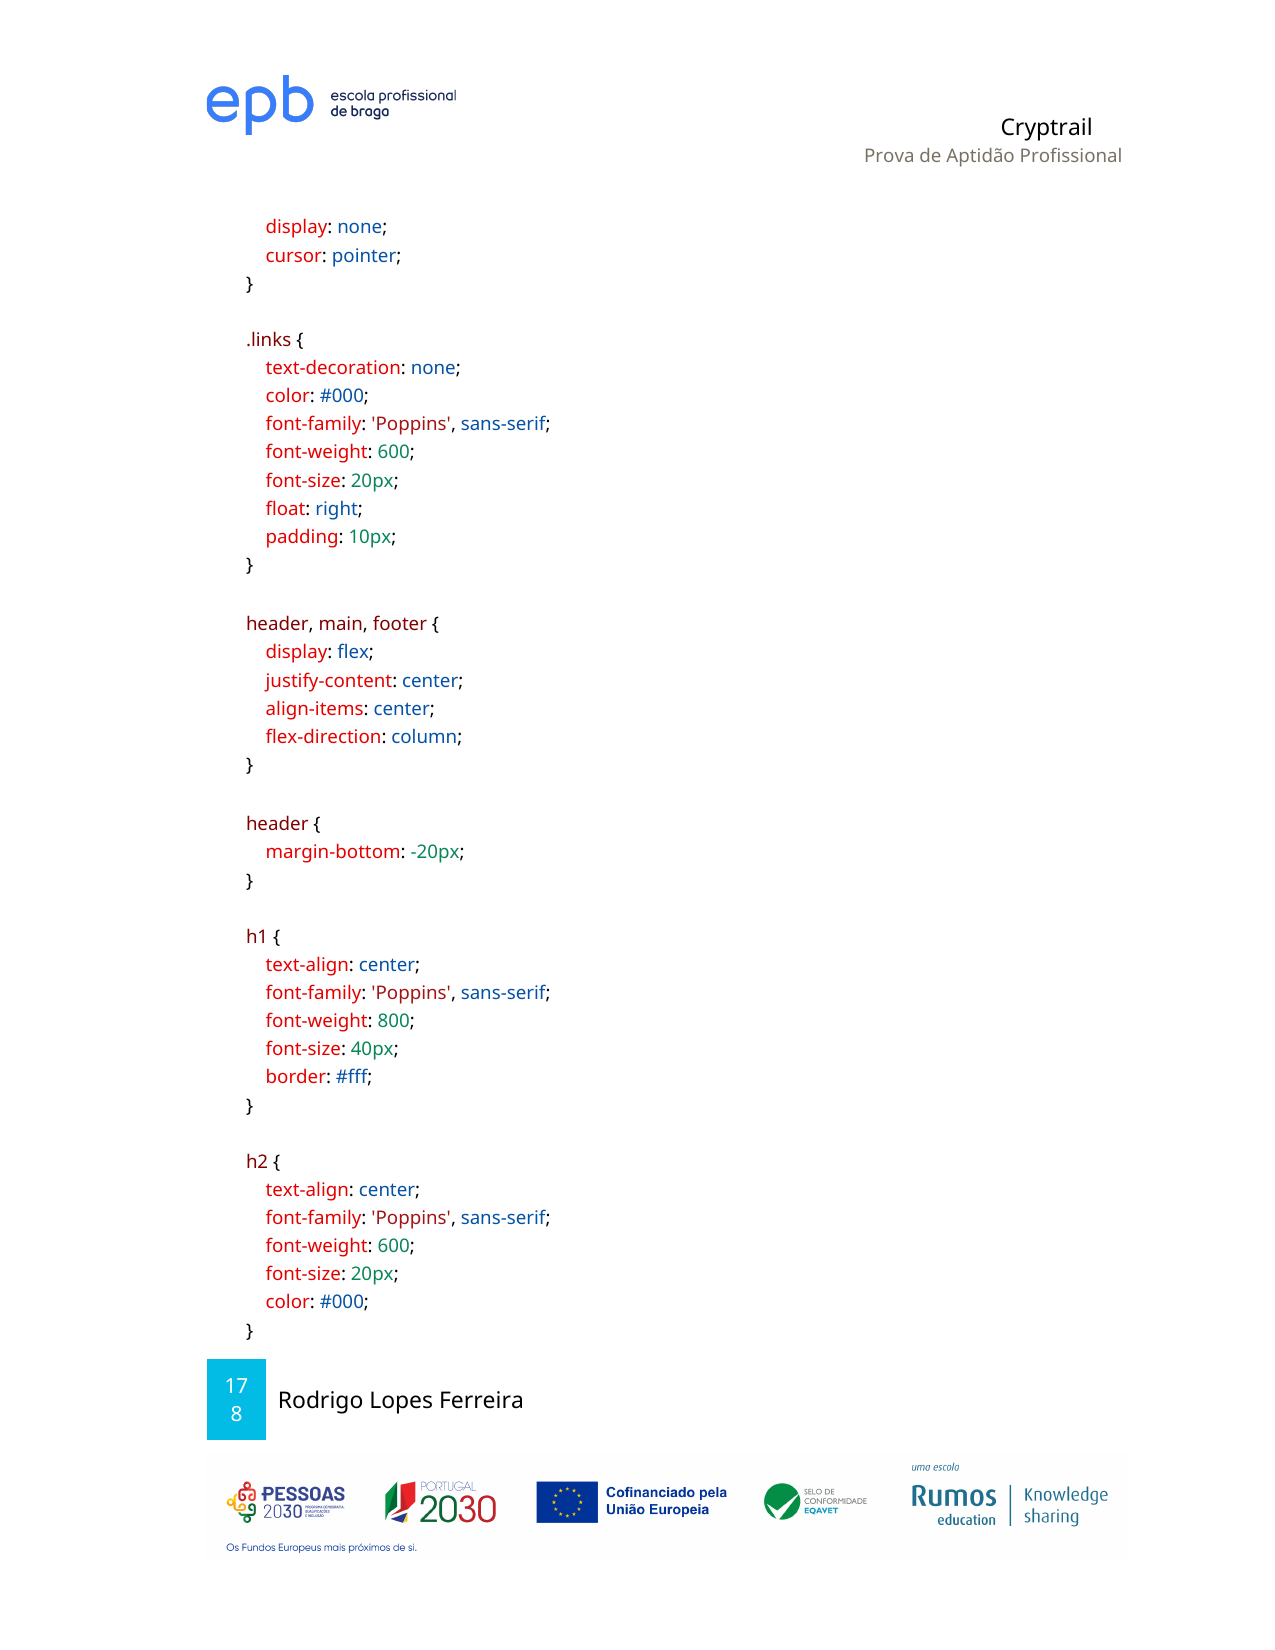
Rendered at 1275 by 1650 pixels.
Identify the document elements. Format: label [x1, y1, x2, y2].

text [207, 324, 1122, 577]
picture [206, 75, 456, 135]
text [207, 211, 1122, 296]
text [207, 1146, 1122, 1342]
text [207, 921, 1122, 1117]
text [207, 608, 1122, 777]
picture [206, 1452, 1128, 1562]
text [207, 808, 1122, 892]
